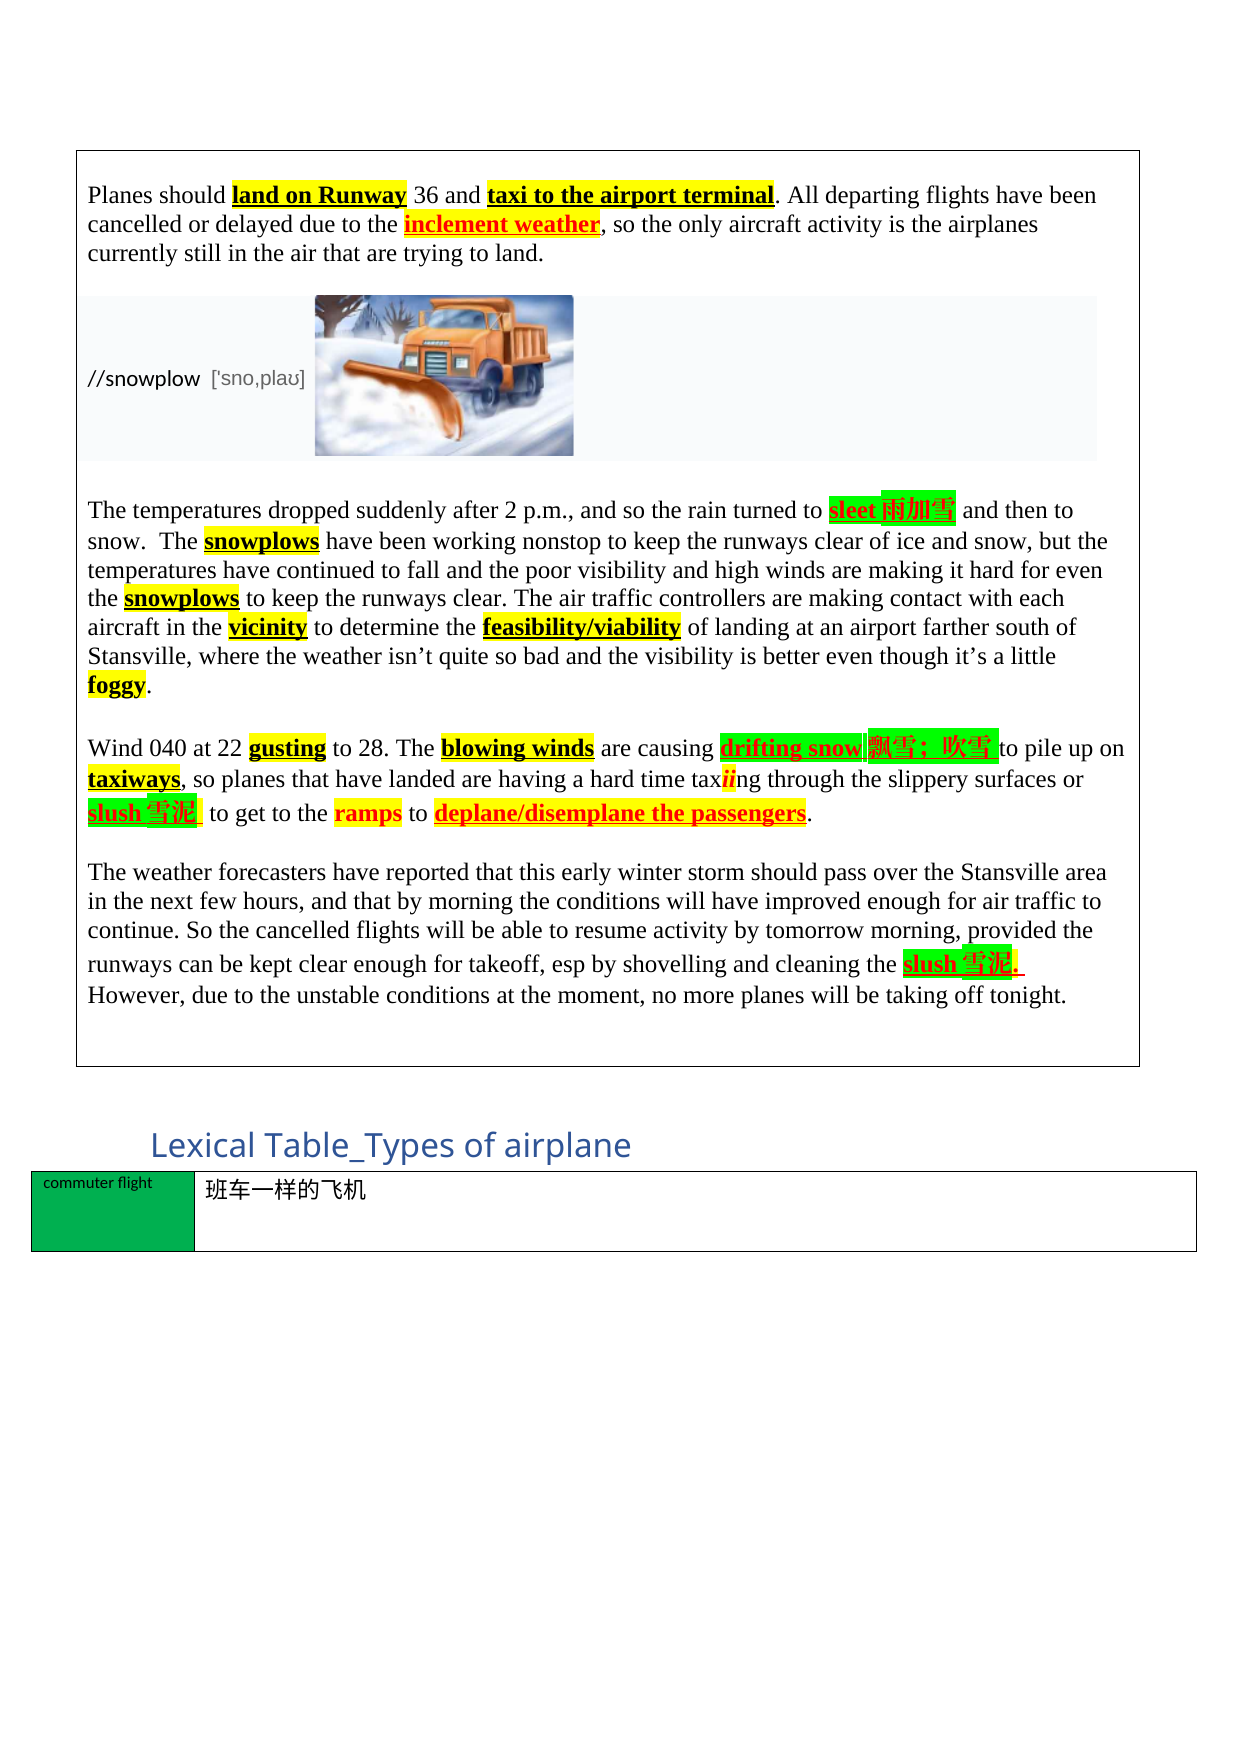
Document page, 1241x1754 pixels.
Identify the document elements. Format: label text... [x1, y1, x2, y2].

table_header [77, 151, 1139, 1066]
subtitle Lexical Table_Types of airplane [150, 1122, 1090, 1167]
table_header commuter flight [32, 1172, 194, 1251]
table_header 班车一样的飞机 [195, 1172, 1196, 1251]
picture [310, 295, 575, 456]
